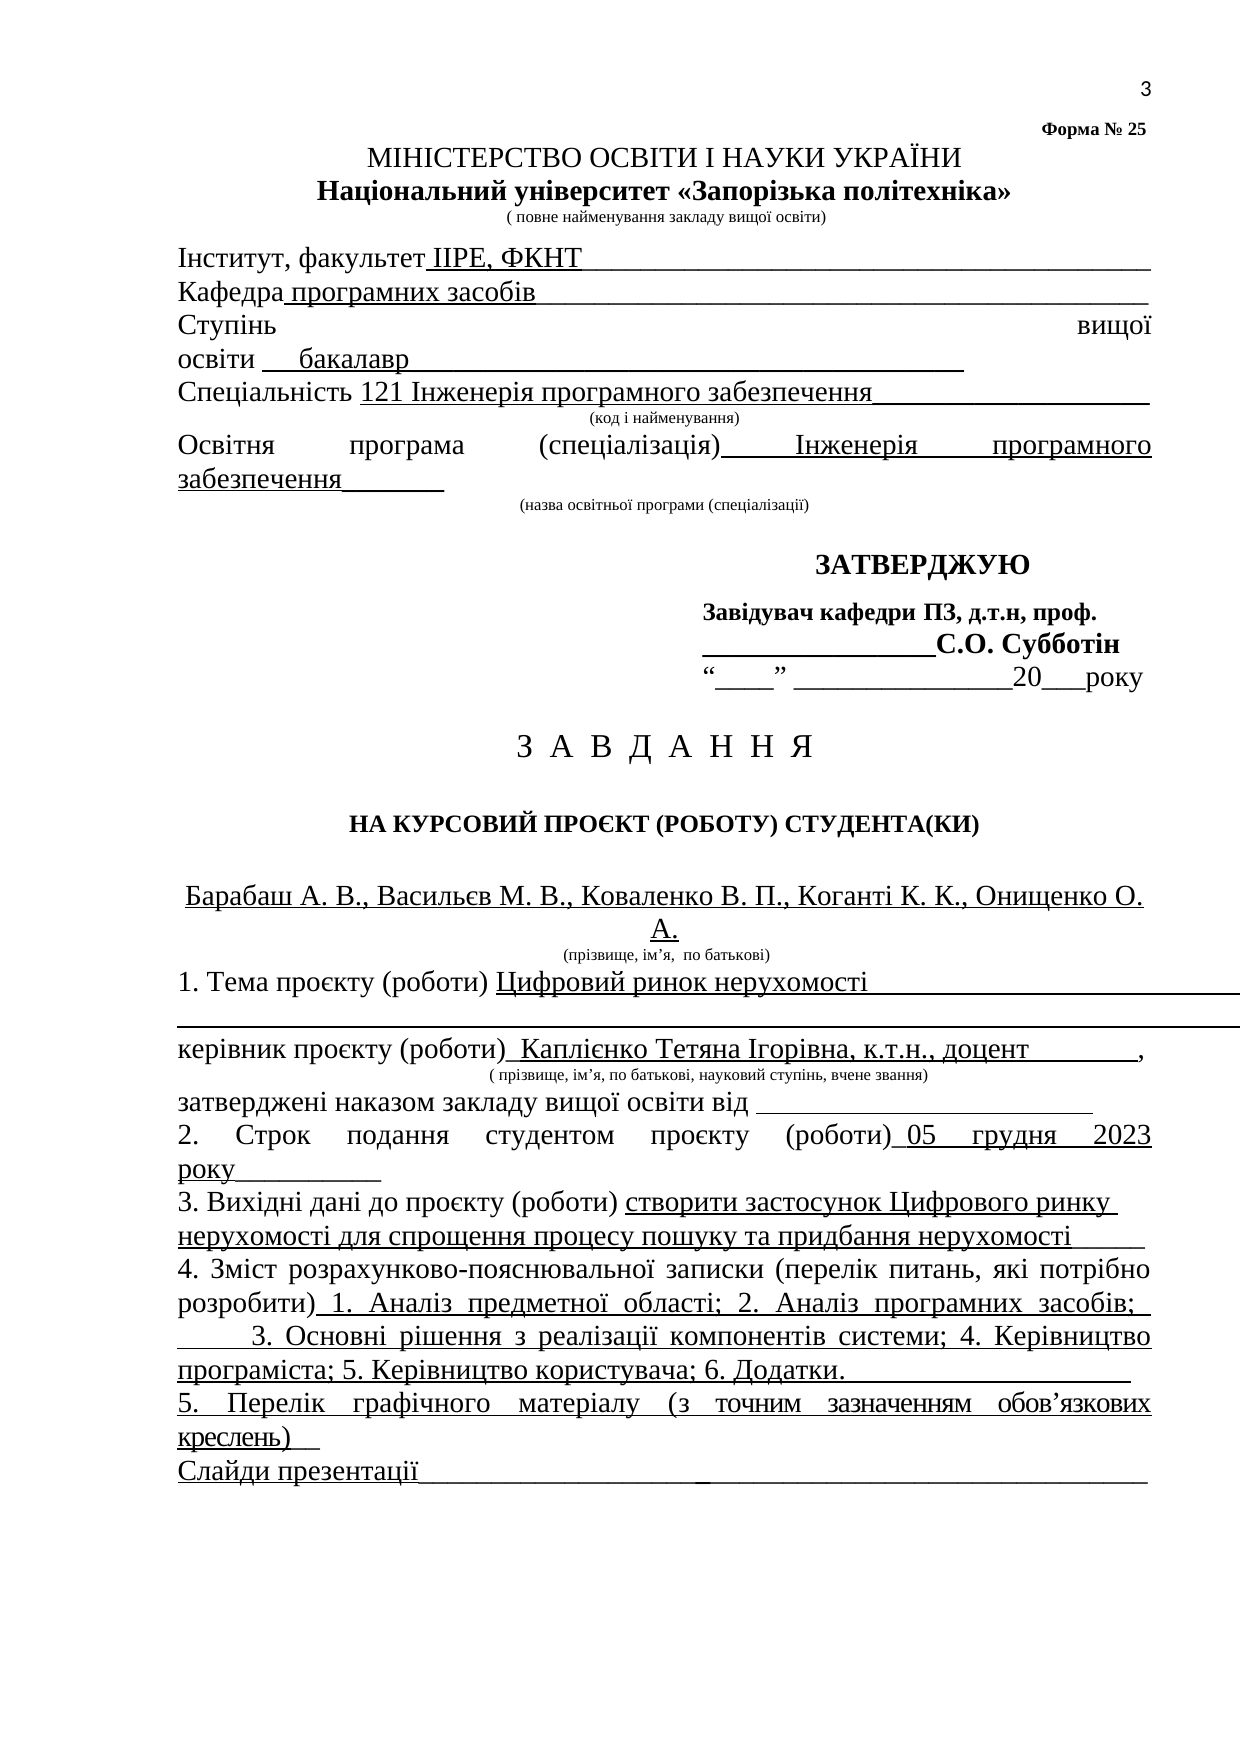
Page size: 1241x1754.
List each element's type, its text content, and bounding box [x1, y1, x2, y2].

text ________________С.О. Субботін [702, 626, 1152, 659]
text Барабаш А. В., Васильєв М. В., Коваленко В. П., Коганті К. К., Онищенко О. А. [177, 878, 1152, 945]
text Міністерство освіти і науки України [177, 140, 1152, 173]
text 1. Тема проєкту (роботи) Цифровий ринок нерухомості [177, 964, 1152, 1026]
text (прізвище, ім’я, по батькові) [177, 945, 1152, 964]
text Завідувач кафедри ПЗ, д.т.н, проф. [702, 597, 1152, 626]
text Національний університет «Запорізька політехніка» [177, 173, 1152, 207]
text 4. Зміст розрахунково-пояснювальної записки (перелік питань, які потрібно розробити) 1. Аналіз предметної області; 2. Аналіз програмних засобів; 3. Основні рішення з реалізації компонентів системи; 4. Керівництво програміста; 5. Керівництво користувача; 6. Додатки. 5. Перелік графічного матеріалу (з точним зазначенням обов’язкових креслень)__ [177, 1416, 1152, 1453]
text керівник проєкту (роботи)_Каплієнко Тетяна Ігорівна, к.т.н., доцент , [177, 1031, 1152, 1064]
text Інститут, факультет ІІРЕ, ФКНТ_______________________________________ [177, 240, 1152, 274]
text 4. Зміст розрахунково-пояснювальної записки (перелік питань, які потрібно розробити) 1. Аналіз предметної області; 2. Аналіз програмних засобів; 3. Основні рішення з реалізації компонентів системи; 4. Керівництво програміста; 5. Керівництво користувача; 6. Додатки. 5. Перелік графічного матеріалу (з точним зазначенням обов’язкових креслень)__ [177, 1349, 1152, 1415]
text ( прізвище, ім’я, по батькові, науковий ступінь, вчене звання) [177, 1064, 1152, 1084]
text НА КУРСОВИЙ ПРОЄКТ (РОБОТУ) СТУДЕНТА(КИ) [177, 809, 1152, 838]
text Кафедра програмних засобів__________________________________________ [177, 274, 1152, 307]
text (код і найменування) [177, 408, 1152, 427]
text ЗАТВЕРДЖУЮ [177, 547, 1152, 581]
text Освітня програма (спеціалізація) Інженерія програмного забезпечення_______ [177, 427, 1152, 494]
text Ступінь вищої освіти бакалавр______________________________________ [177, 307, 1152, 374]
text “____” _______________20___року [702, 659, 1152, 693]
text 2. Строк подання студентом проєкту (роботи)_05 грудня 2023 року__________ [177, 1117, 1152, 1184]
text 4. Зміст розрахунково-пояснювальної записки (перелік питань, які потрібно розробити) 1. Аналіз предметної області; 2. Аналіз програмних засобів; 3. Основні рішення з реалізації компонентів системи; 4. Керівництво програміста; 5. Керівництво користувача; 6. Додатки. 5. Перелік графічного матеріалу (з точним зазначенням обов’язкових креслень)__ [177, 1251, 1152, 1348]
text Слайди презентації__________________________________________________ [177, 1453, 1152, 1486]
text (назва освітньої програми (спеціалізації) [177, 494, 1152, 513]
text затверджені наказом закладу вищої освіти від [177, 1084, 1152, 1117]
text ( повне найменування закладу вищої освіти) [177, 207, 1152, 240]
text Спеціальність 121 Інженерія програмного забезпечення___________________ [177, 374, 1152, 408]
text Форма № 25 [177, 118, 1152, 140]
text З А В Д А Н Н Я [177, 727, 1152, 765]
text 3. Вихідні дані до проєкту (роботи) створити застосунок Цифрового ринку нерухомості для спрощення процесу пошуку та придбання нерухомості_____ [177, 1184, 1152, 1251]
